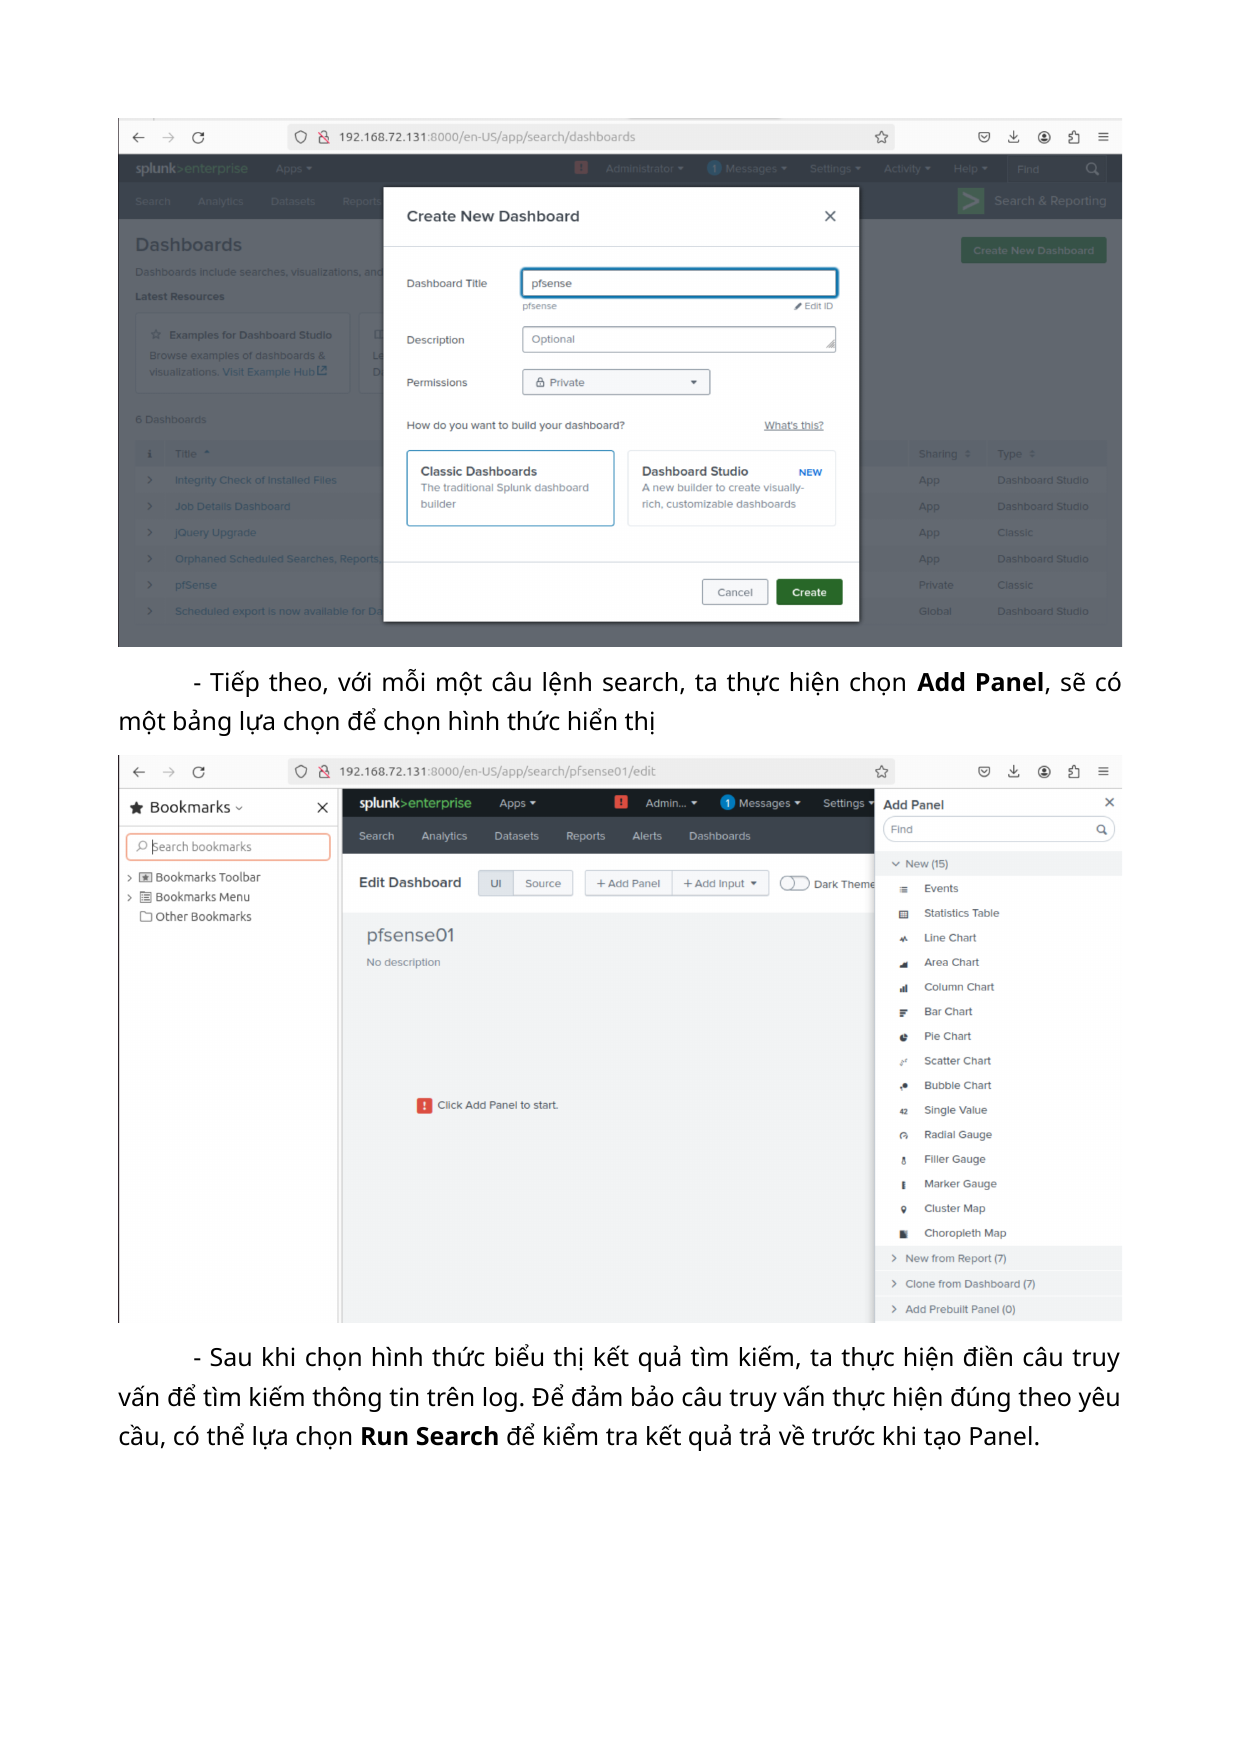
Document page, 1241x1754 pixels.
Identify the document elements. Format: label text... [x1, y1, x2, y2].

text - Sau khi chọn hình thức biểu thị kết quả tìm kiếm, ta thực hiện điền câu truy vấn để tìm kiếm thông tin trên log. Để đảm bảo câu truy vấn thực hiện đúng theo yêu cầu, có thể lựa chọn Run Search để kiểm tra kết quả trả về trước khi tạo Panel. [118, 1340, 1122, 1452]
picture [118, 755, 1123, 1323]
text - Tiếp theo, với mỗi một câu lệnh search, ta thực hiện chọn Add Panel, sẽ có một bảng lựa chọn để chọn hình thức hiển thị [118, 664, 1122, 738]
picture [118, 118, 1123, 647]
